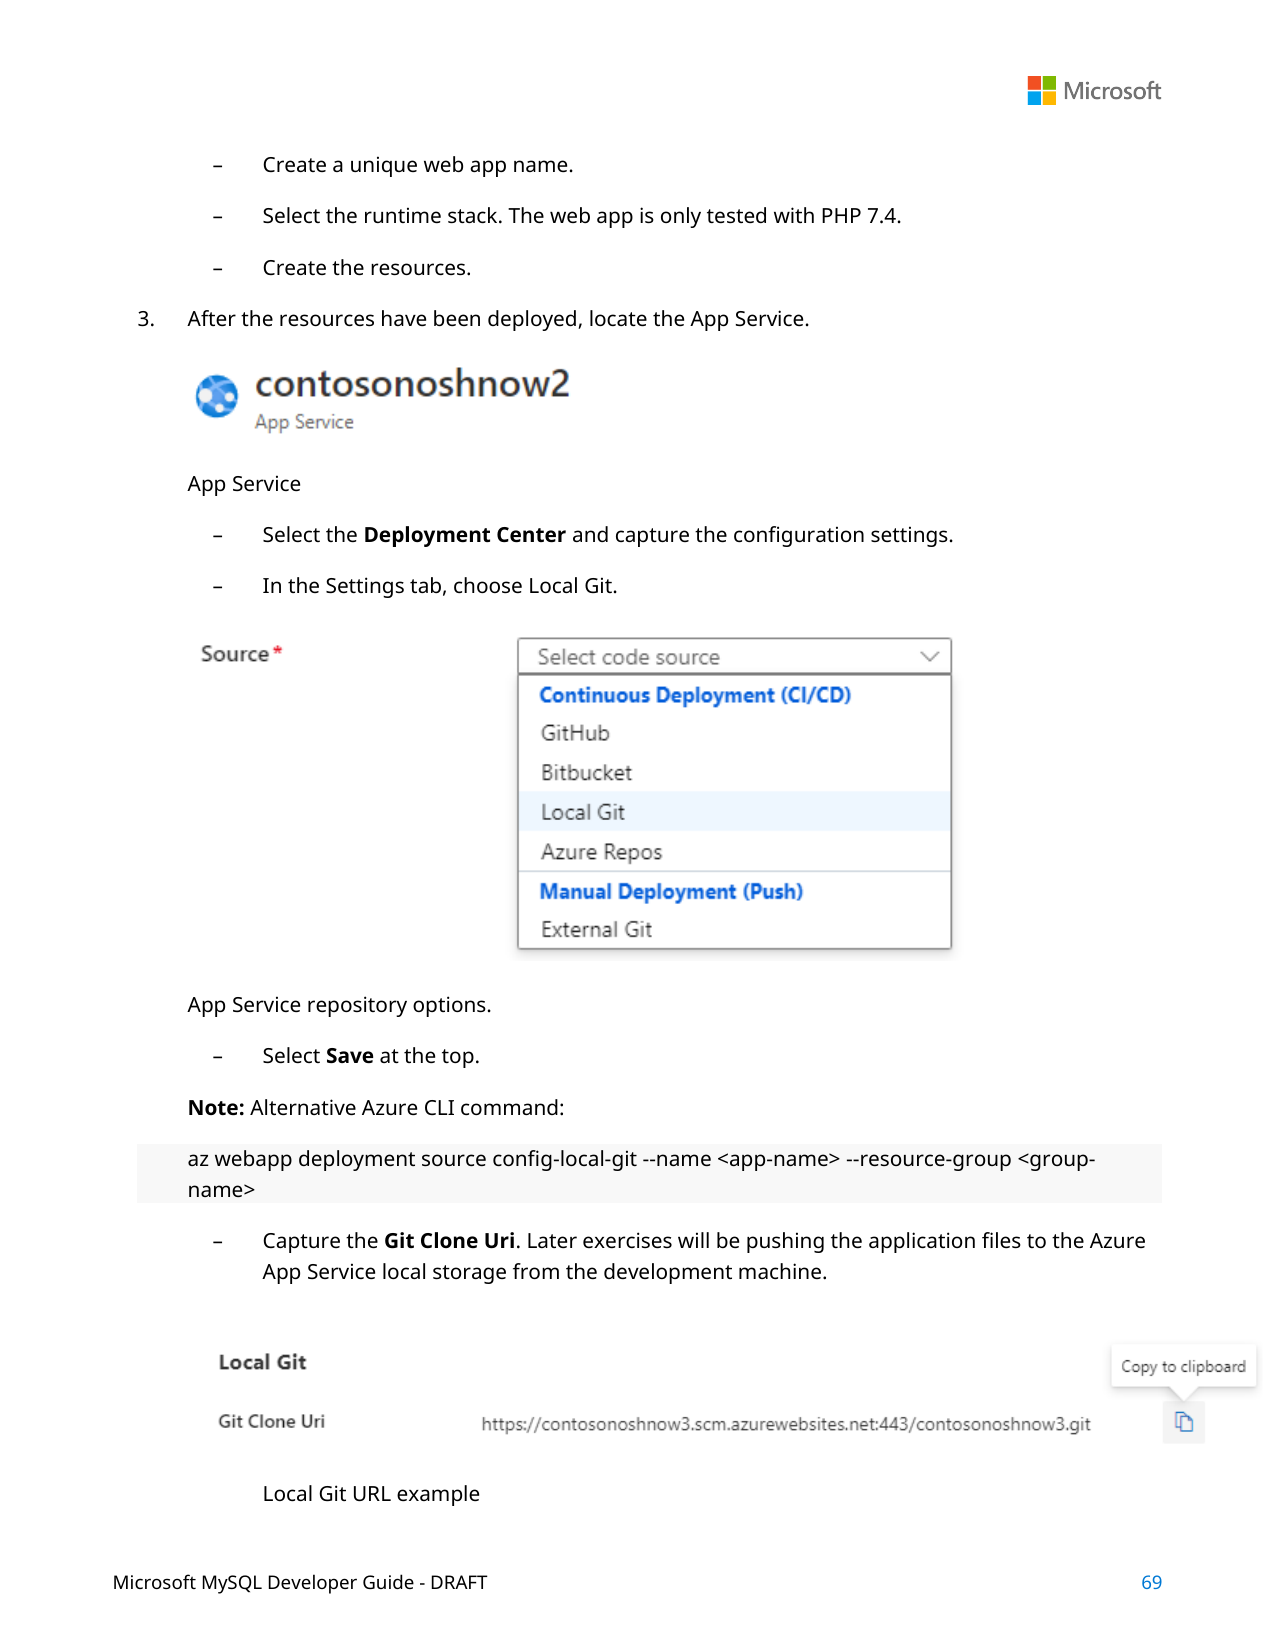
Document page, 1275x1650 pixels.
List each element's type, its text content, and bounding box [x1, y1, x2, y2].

picture [212, 1339, 1263, 1457]
list Select the runtime stack. The web app is only tested with PHP 7.4. [212, 201, 1162, 230]
picture [187, 355, 572, 440]
list In the Settings tab, choose Local Git. [212, 572, 1162, 600]
picture [1026, 75, 1163, 107]
list Note: Alternative Azure CLI command: [137, 1093, 1162, 1121]
list az webapp deployment source config-local-git --name <app-name> --resource-group <group-name> [137, 1144, 1162, 1203]
picture [187, 623, 965, 961]
list App Service repository options. [137, 990, 1162, 1018]
list App Service [137, 469, 1162, 497]
list Capture the Git Clone Uri. Later exercises will be pushing the application files to the Azure App Service local storage from the development machine. [212, 1227, 1162, 1286]
list Select the Deployment Center and capture the configuration settings. [212, 520, 1162, 548]
list Create the resources. [212, 253, 1162, 281]
list After the resources have been deployed, locate the App Service. [137, 304, 1162, 333]
list Local Git URL example [212, 1479, 1162, 1508]
list Select Save at the top. [212, 1042, 1162, 1070]
list Create a unique web app name. [212, 150, 1162, 178]
